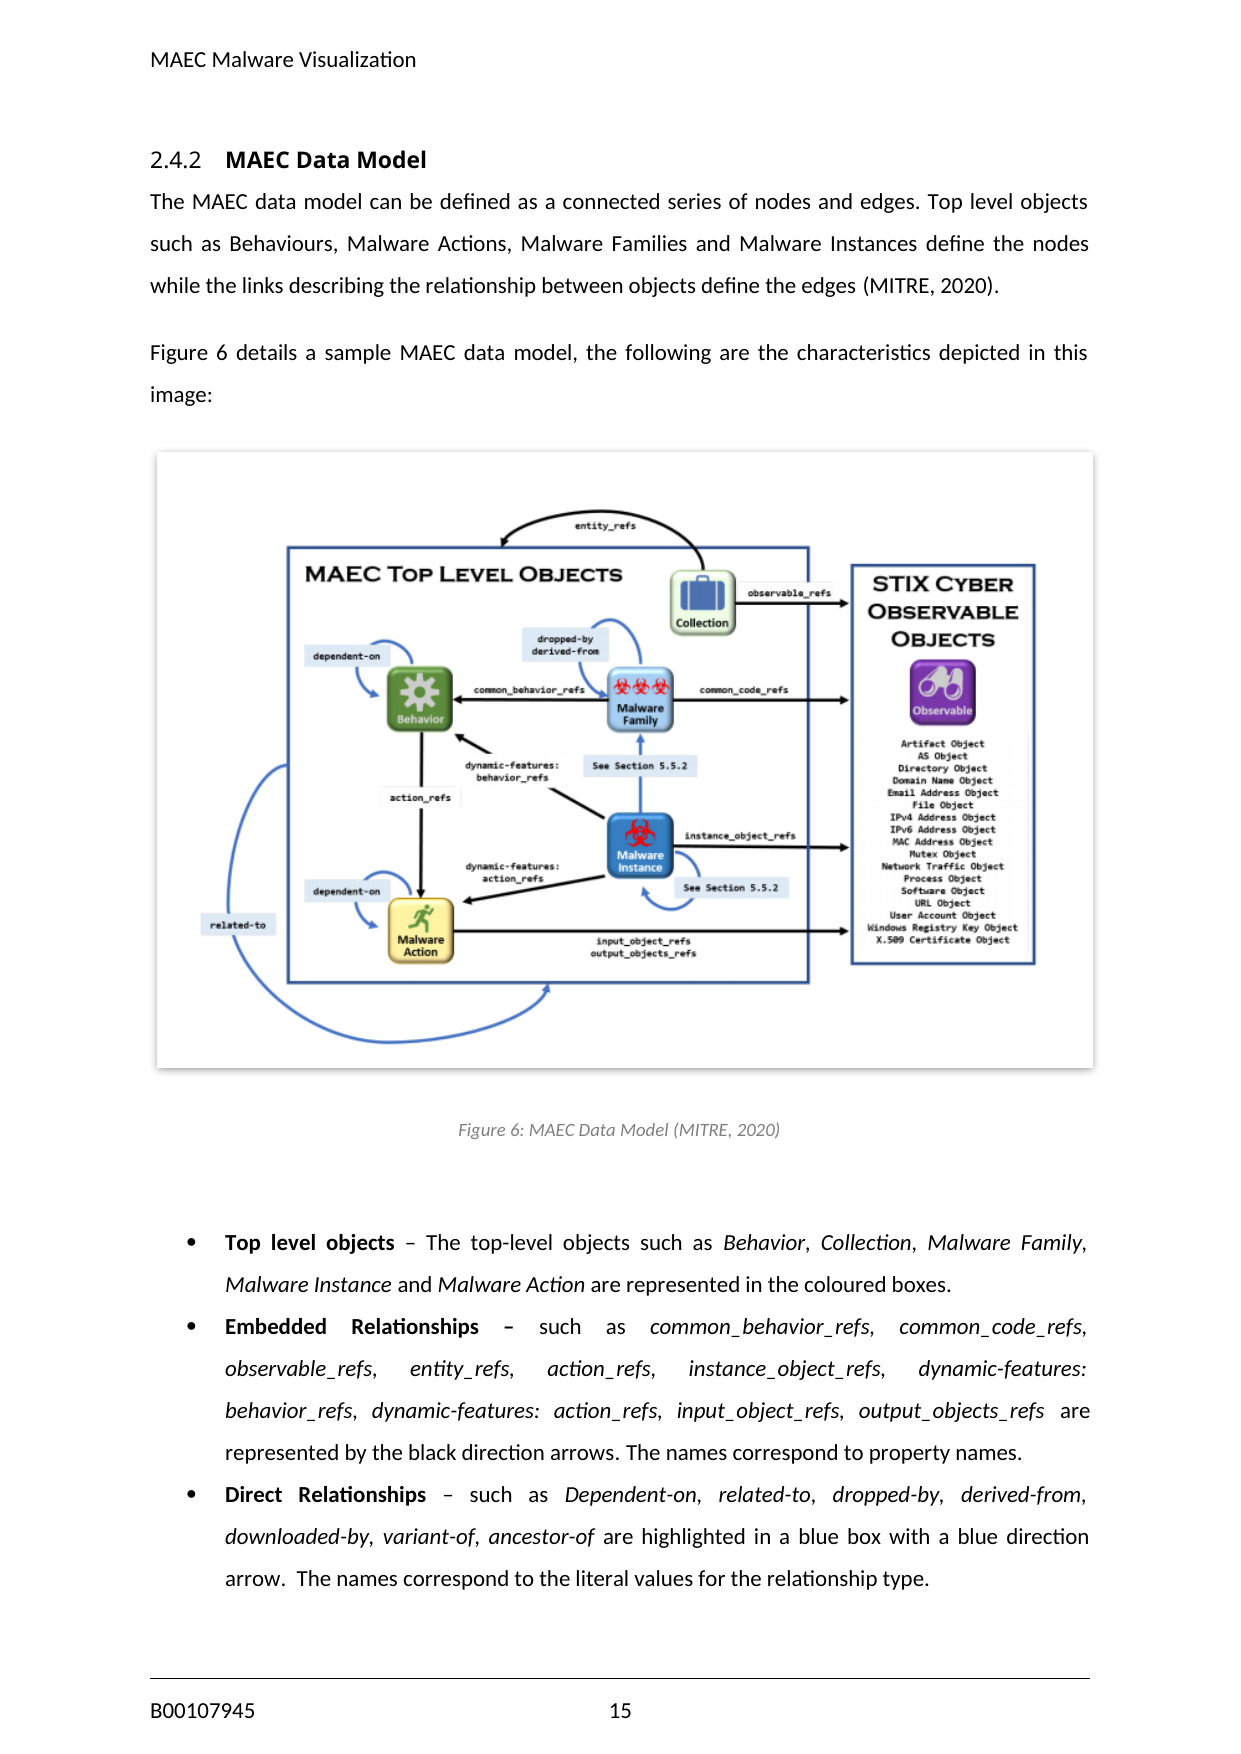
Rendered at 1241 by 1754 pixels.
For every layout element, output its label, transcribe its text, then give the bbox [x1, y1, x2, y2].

list Direct Relationships – such as Dependent-on, related-to, dropped-by, derived-from, downloaded-by, variant-of, ancestor-of are highlighted in a blue box with a blue direction arrow. The names correspond to the literal values for the relationship type. [187, 1480, 1090, 1592]
text Figure 6 details a sample MAEC data model, the following are the characteristics depicted in this image: [150, 338, 1090, 408]
text The MAEC data model can be defined as a connected series of nodes and edges. Top level objects such as Behaviours, Malware Actions, Malware Families and Malware Instances define the nodes while the links describing the relationship between objects define the edges . [150, 187, 1090, 299]
picture [172, 466, 1079, 1053]
list Embedded Relationships – such as common_behavior_refs, common_code_refs, observable_refs, entity_refs, action_refs, instance_object_refs, dynamic-features: behavior_refs, dynamic-features: action_refs, input_object_refs, output_objects_refs are represented by the black direction arrows. The names correspond to property names. [187, 1312, 1090, 1466]
subtitle MAEC Data Model [150, 144, 1090, 175]
list Top level objects – The top-level objects such as Behavior, Collection, Malware Family, Malware Instance and Malware Action are represented in the coloured boxes. [187, 1228, 1090, 1298]
text Figure : MAEC Data Model [150, 1118, 1090, 1141]
